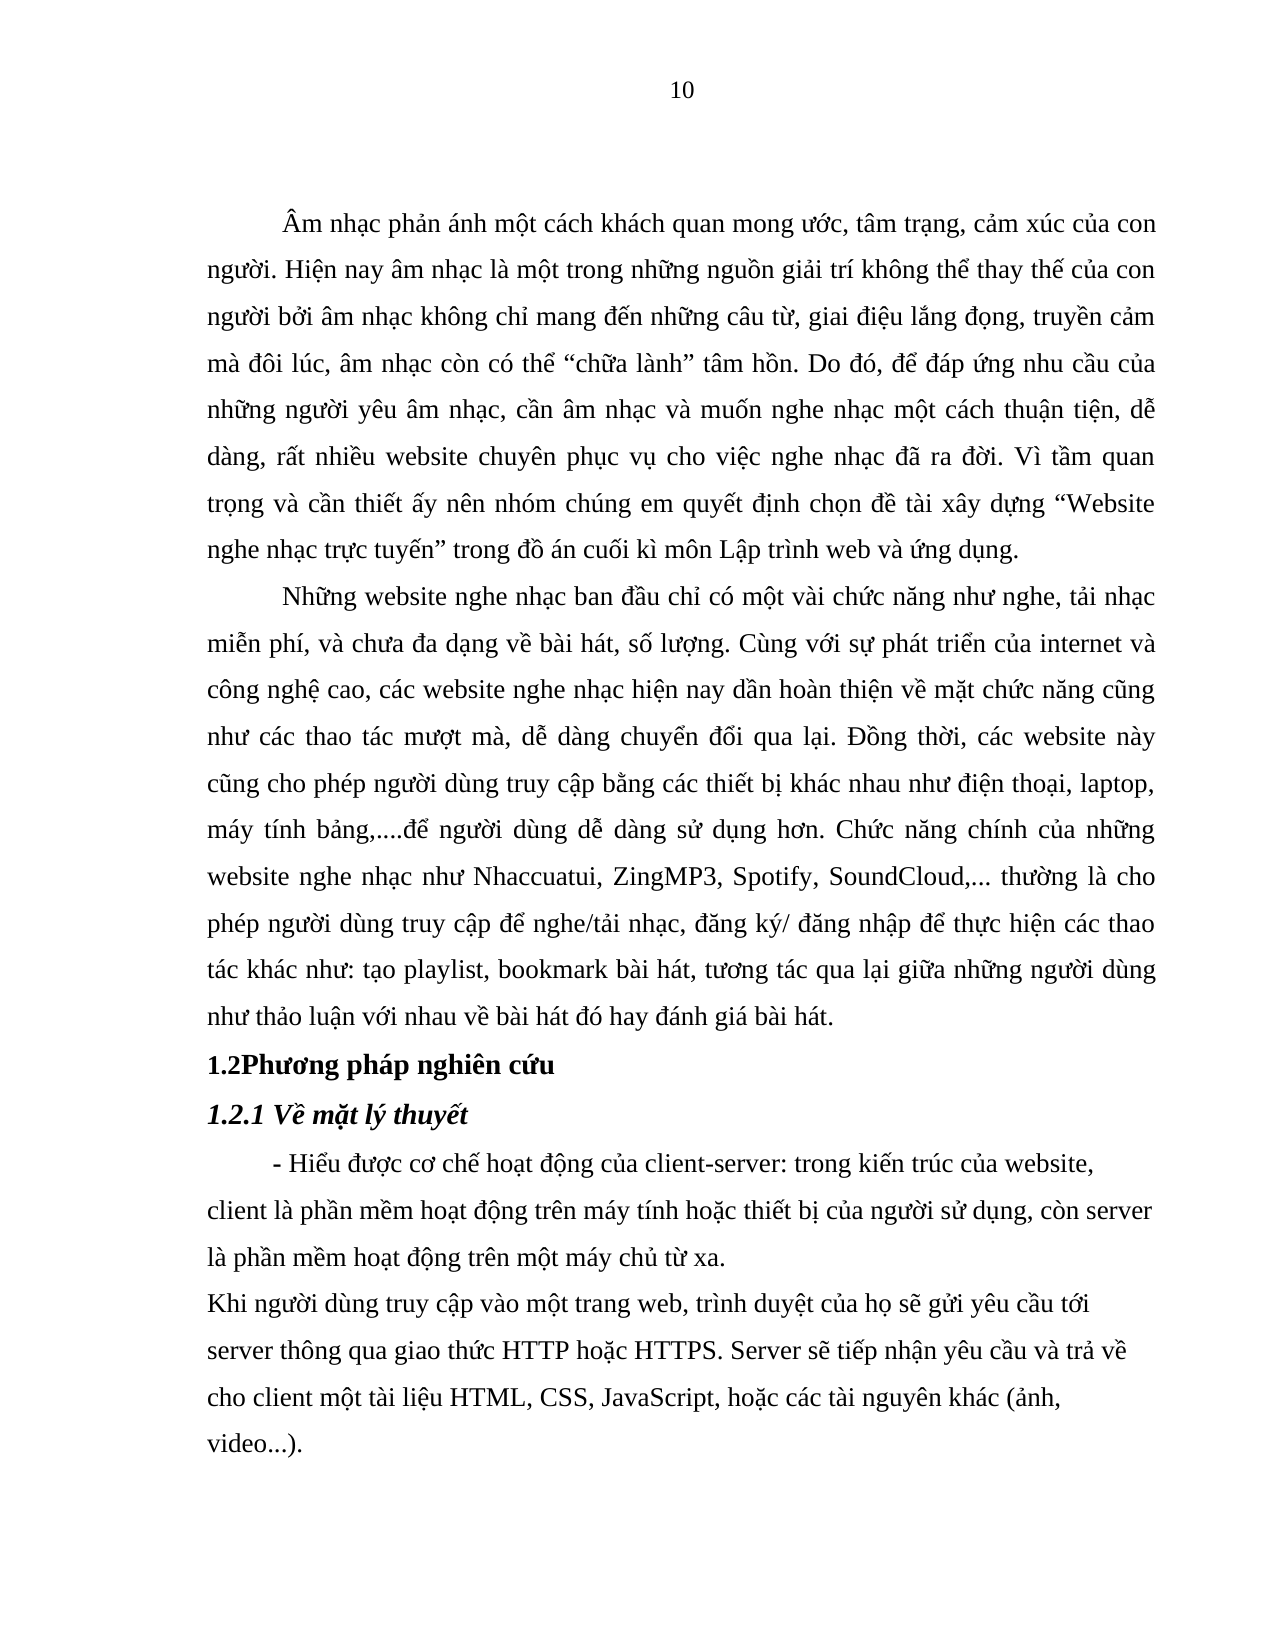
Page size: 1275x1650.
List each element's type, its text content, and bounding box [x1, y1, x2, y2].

list Phương pháp nghiên cứu [207, 1047, 1157, 1080]
text - Hiểu được cơ chế hoạt động của client-server: trong kiến trúc của website, client là phần mềm hoạt động trên máy tính hoặc thiết bị của người sử dụng, còn server là phần mềm hoạt động trên một máy chủ từ xa. [207, 1147, 1157, 1272]
text Khi người dùng truy cập vào một trang web, trình duyệt của họ sẽ gửi yêu cầu tới server thông qua giao thức HTTP hoặc HTTPS. Server sẽ tiếp nhận yêu cầu và trả về cho client một tài liệu HTML, CSS, JavaScript, hoặc các tài nguyên khác (ảnh, video...). [207, 1287, 1157, 1458]
text Những website nghe nhạc ban đầu chỉ có một vài chức năng như nghe, tải nhạc miễn phí, và chưa đa dạng về bài hát, số lượng. Cùng với sự phát triển của internet và công nghệ cao, các website nghe nhạc hiện nay dần hoàn thiện về mặt chức năng cũng như các thao tác mượt mà, dễ dàng chuyển đổi qua lại. Đồng thời, các website này cũng cho phép người dùng truy cập bằng các thiết bị khác nhau như điện thoại, laptop, máy tính bảng,....để người dùng dễ dàng sử dụng hơn. Chức năng chính của những website nghe nhạc như Nhaccuatui, ZingMP3, Spotify, SoundCloud,... thường là cho phép người dùng truy cập để nghe/tải nhạc, đăng ký/ đăng nhập để thực hiện các thao tác khác như: tạo playlist, bookmark bài hát, tương tác qua lại giữa những người dùng như thảo luận với nhau về bài hát đó hay đánh giá bài hát. [207, 580, 1157, 1031]
text Âm nhạc phản ánh một cách khách quan mong ước, tâm trạng, cảm xúc của con người. Hiện nay âm nhạc là một trong những nguồn giải trí không thể thay thế của con người bởi âm nhạc không chỉ mang đến những câu từ, giai điệu lắng đọng, truyền cảm mà đôi lúc, âm nhạc còn có thể “chữa lành” tâm hồn. Do đó, để đáp ứng nhu cầu của những người yêu âm nhạc, cần âm nhạc và muốn nghe nhạc một cách thuận tiện, dễ dàng, rất nhiều website chuyên phục vụ cho việc nghe nhạc đã ra đời. Vì tầm quan trọng và cần thiết ấy nên nhóm chúng em quyết định chọn đề tài xây dựng “Website nghe nhạc trực tuyến” trong đồ án cuối kì môn Lập trình web và ứng dụng. [207, 207, 1157, 564]
list Về mặt lý thuyết [207, 1097, 1157, 1131]
